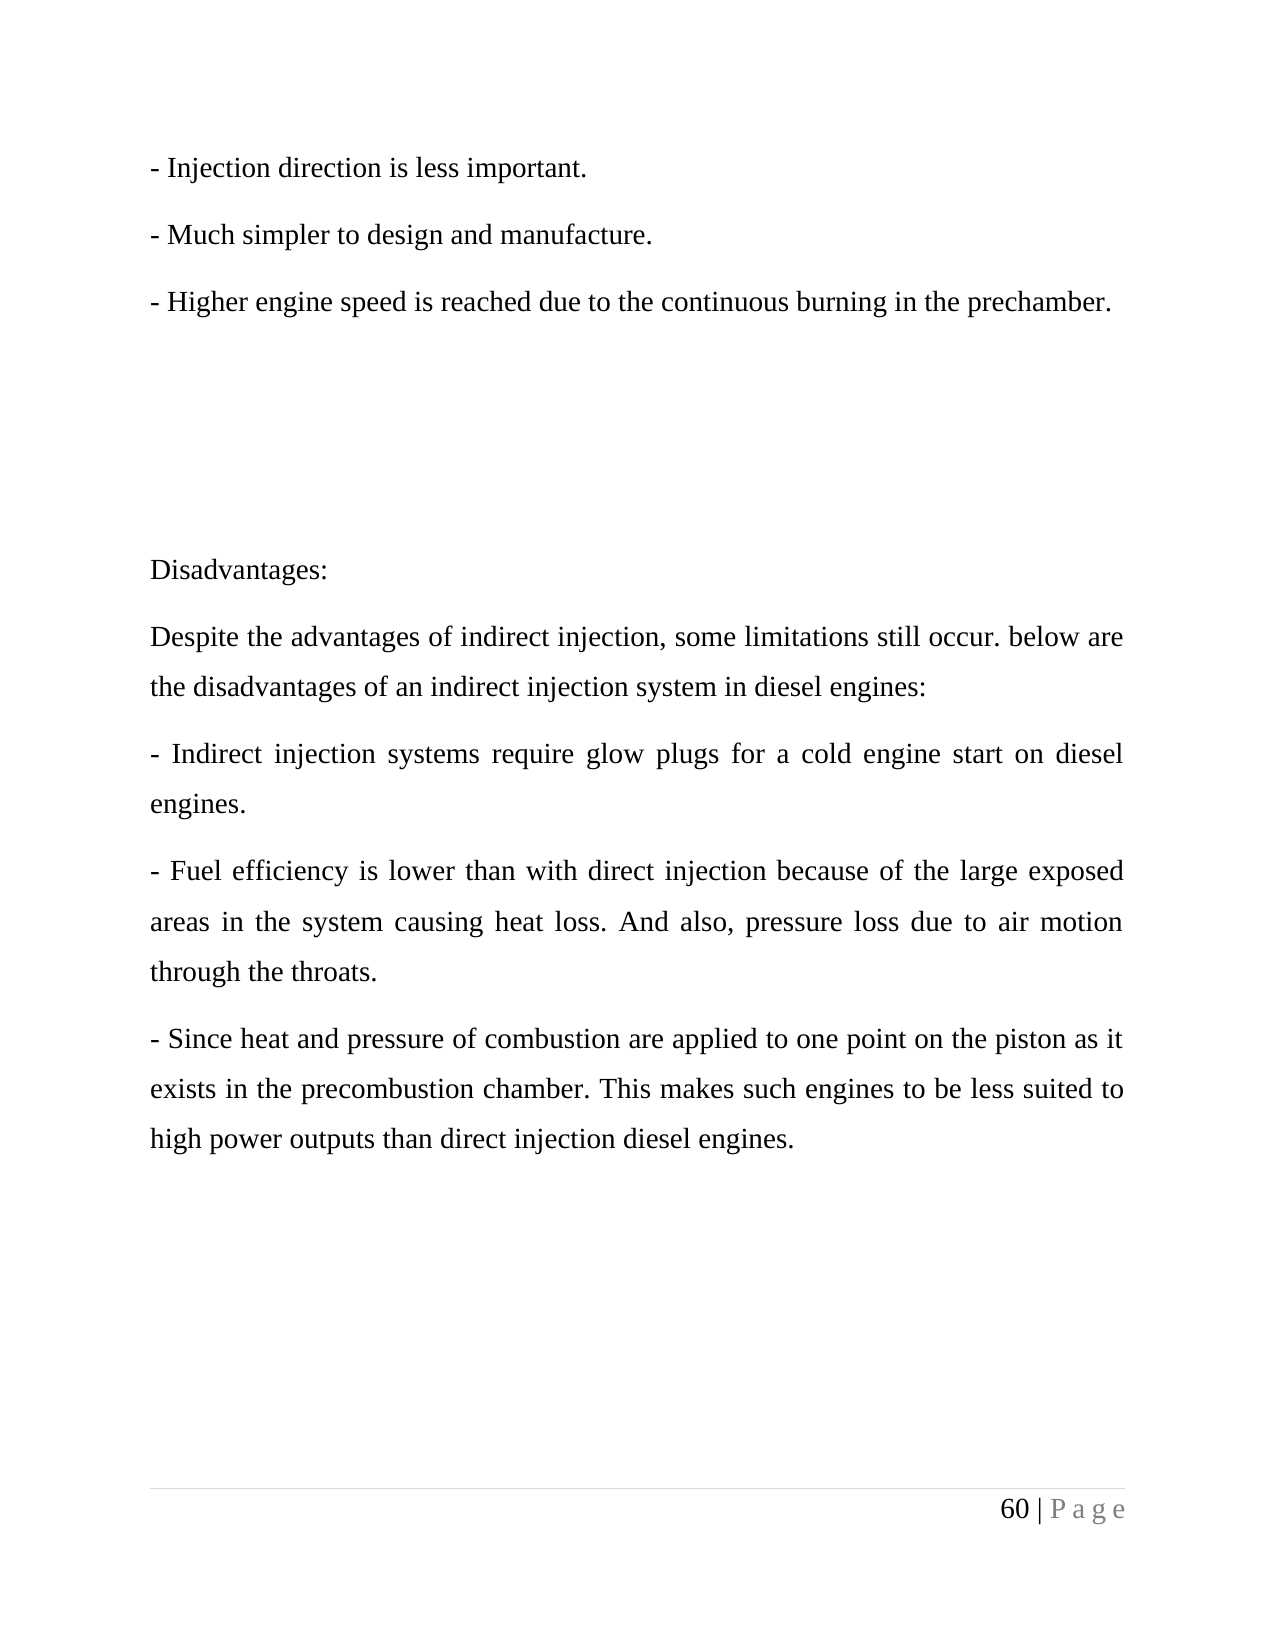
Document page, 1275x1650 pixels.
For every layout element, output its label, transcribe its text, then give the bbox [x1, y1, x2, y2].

text - Since heat and pressure of combustion are applied to one point on the piston as it exists in the precombustion chamber. This makes such engines to be less suited to high power outputs than direct injection diesel engines. [150, 1021, 1125, 1155]
text - Injection direction is less important. [150, 150, 1125, 183]
text Disadvantages: [150, 552, 1125, 585]
text - Indirect injection systems require glow plugs for a cold engine start on diesel engines. [150, 736, 1125, 820]
text - Much simpler to design and manufacture. [150, 217, 1125, 251]
text - Higher engine speed is reached due to the continuous burning in the prechamber. [150, 284, 1125, 317]
text Despite the advantages of indirect injection, some limitations still occur. below are the disadvantages of an indirect injection system in diesel engines: [150, 619, 1125, 703]
text - Fuel efficiency is lower than with direct injection because of the large exposed areas in the system causing heat loss. And also, pressure loss due to air motion through the throats. [150, 853, 1125, 988]
